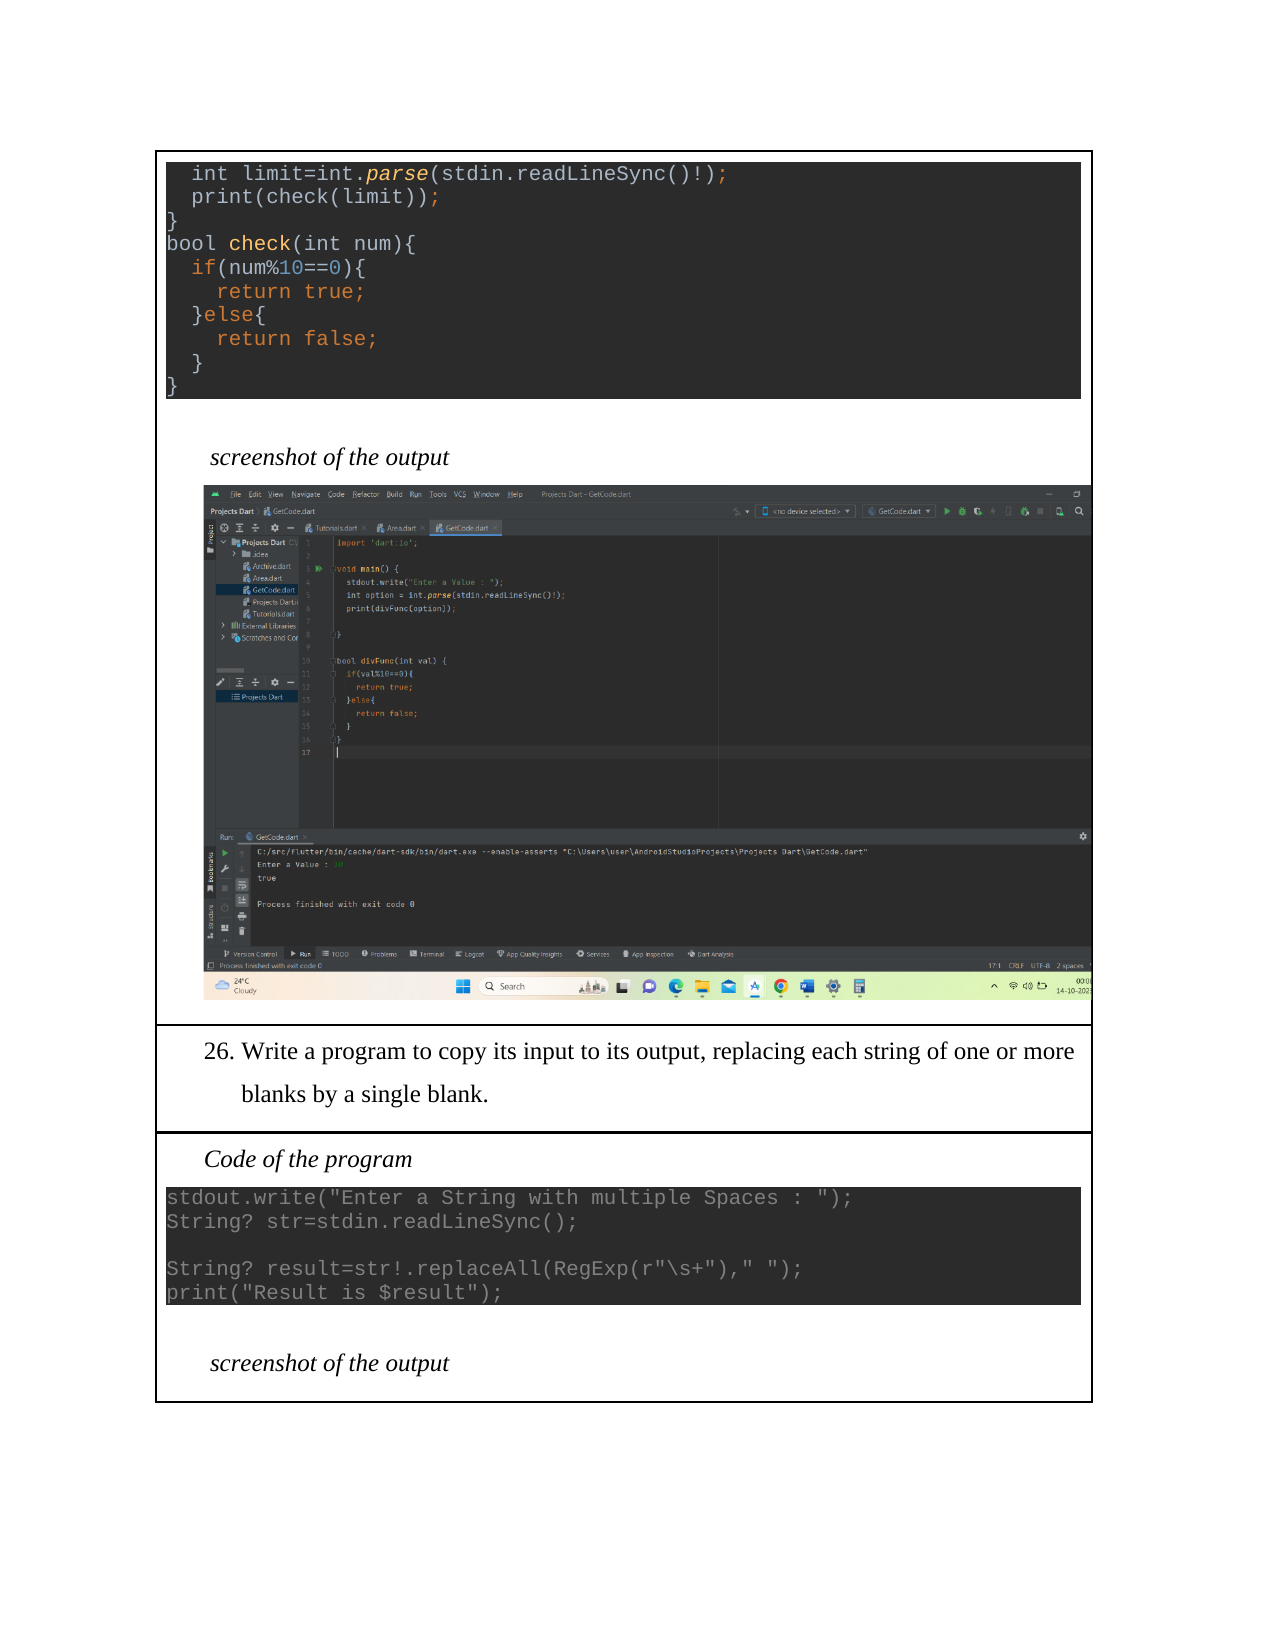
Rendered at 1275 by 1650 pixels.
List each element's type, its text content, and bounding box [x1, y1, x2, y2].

picture [203, 485, 1092, 1000]
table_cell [157, 152, 1091, 1023]
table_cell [157, 1134, 1091, 1401]
table_cell 26. Write a program to copy its input to its output, replacing each string of one or more blanks by a single blank. [157, 1026, 1091, 1131]
